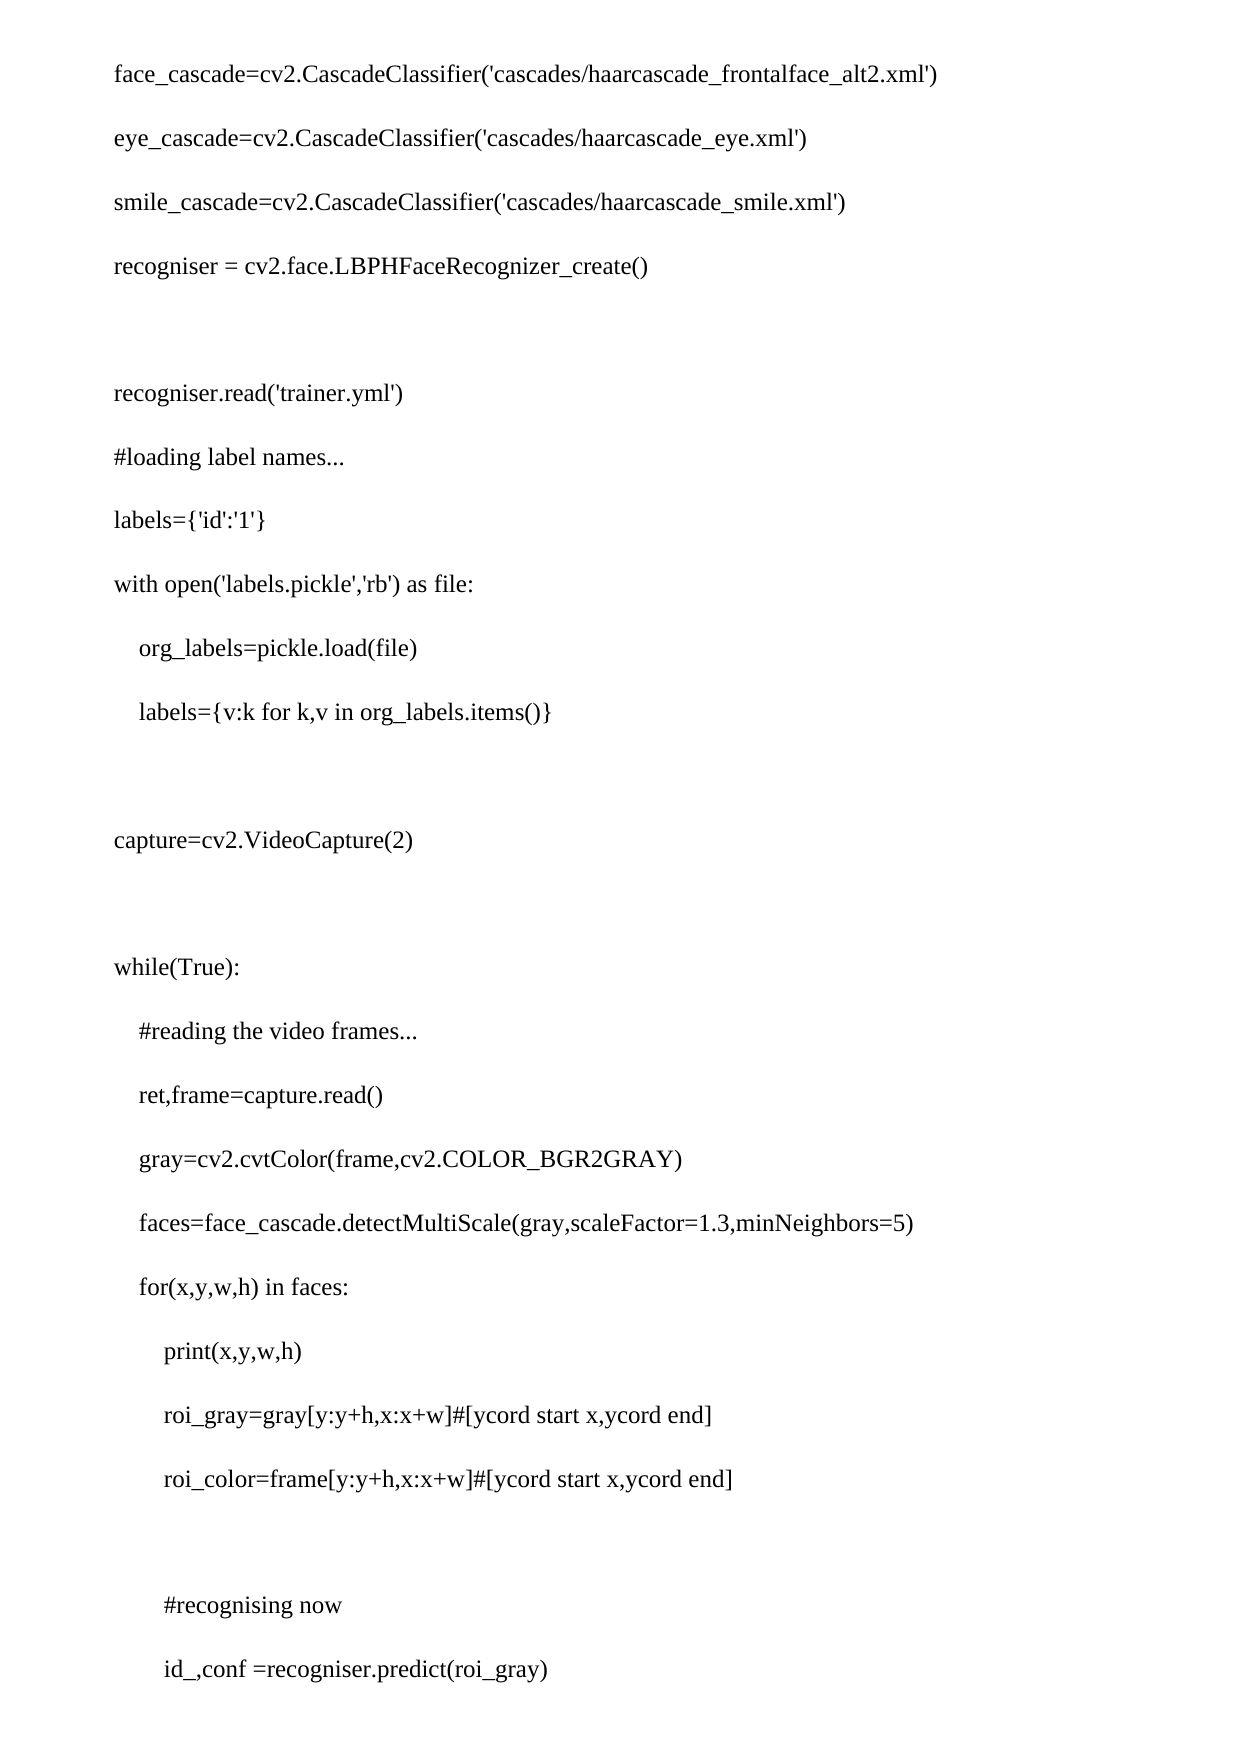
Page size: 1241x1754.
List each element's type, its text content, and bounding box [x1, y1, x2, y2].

text gray=cv2.cvtColor(frame,cv2.COLOR_BGR2GRAY) [89, 1144, 1181, 1173]
text #recognising now [89, 1591, 1181, 1619]
text org_labels=pickle.load(file) [89, 633, 1181, 662]
text roi_color=frame[y:y+h,x:x+w]#[ycord start x,ycord end] [89, 1464, 1181, 1493]
text recogniser.read('trainer.yml') [89, 378, 1181, 406]
text for(x,y,w,h) in faces: [89, 1272, 1181, 1301]
text labels={v:k for k,v in org_labels.items()} [89, 697, 1181, 726]
text eye_cascade=cv2.CascadeClassifier('cascades/haarcascade_eye.xml') [89, 123, 1181, 152]
text ret,frame=capture.read() [89, 1080, 1181, 1109]
text capture=cv2.VideoCapture(2) [89, 825, 1181, 854]
text #loading label names... [89, 442, 1181, 470]
text #reading the video frames... [89, 1016, 1181, 1045]
text smile_cascade=cv2.CascadeClassifier('cascades/haarcascade_smile.xml') [89, 187, 1181, 216]
text while(True): [89, 952, 1181, 981]
text id_,conf =recogniser.predict(roi_gray) [89, 1654, 1181, 1683]
text faces=face_cascade.detectMultiScale(gray,scaleFactor=1.3,minNeighbors=5) [89, 1208, 1181, 1237]
text with open('labels.pickle','rb') as file: [89, 569, 1181, 598]
text face_cascade=cv2.CascadeClassifier('cascades/haarcascade_frontalface_alt2.xml') [89, 59, 1181, 88]
text labels={'id':'1'} [89, 506, 1181, 534]
text roi_gray=gray[y:y+h,x:x+w]#[ycord start x,ycord end] [89, 1400, 1181, 1429]
text print(x,y,w,h) [89, 1336, 1181, 1365]
text recogniser = cv2.face.LBPHFaceRecognizer_create() [89, 251, 1181, 280]
